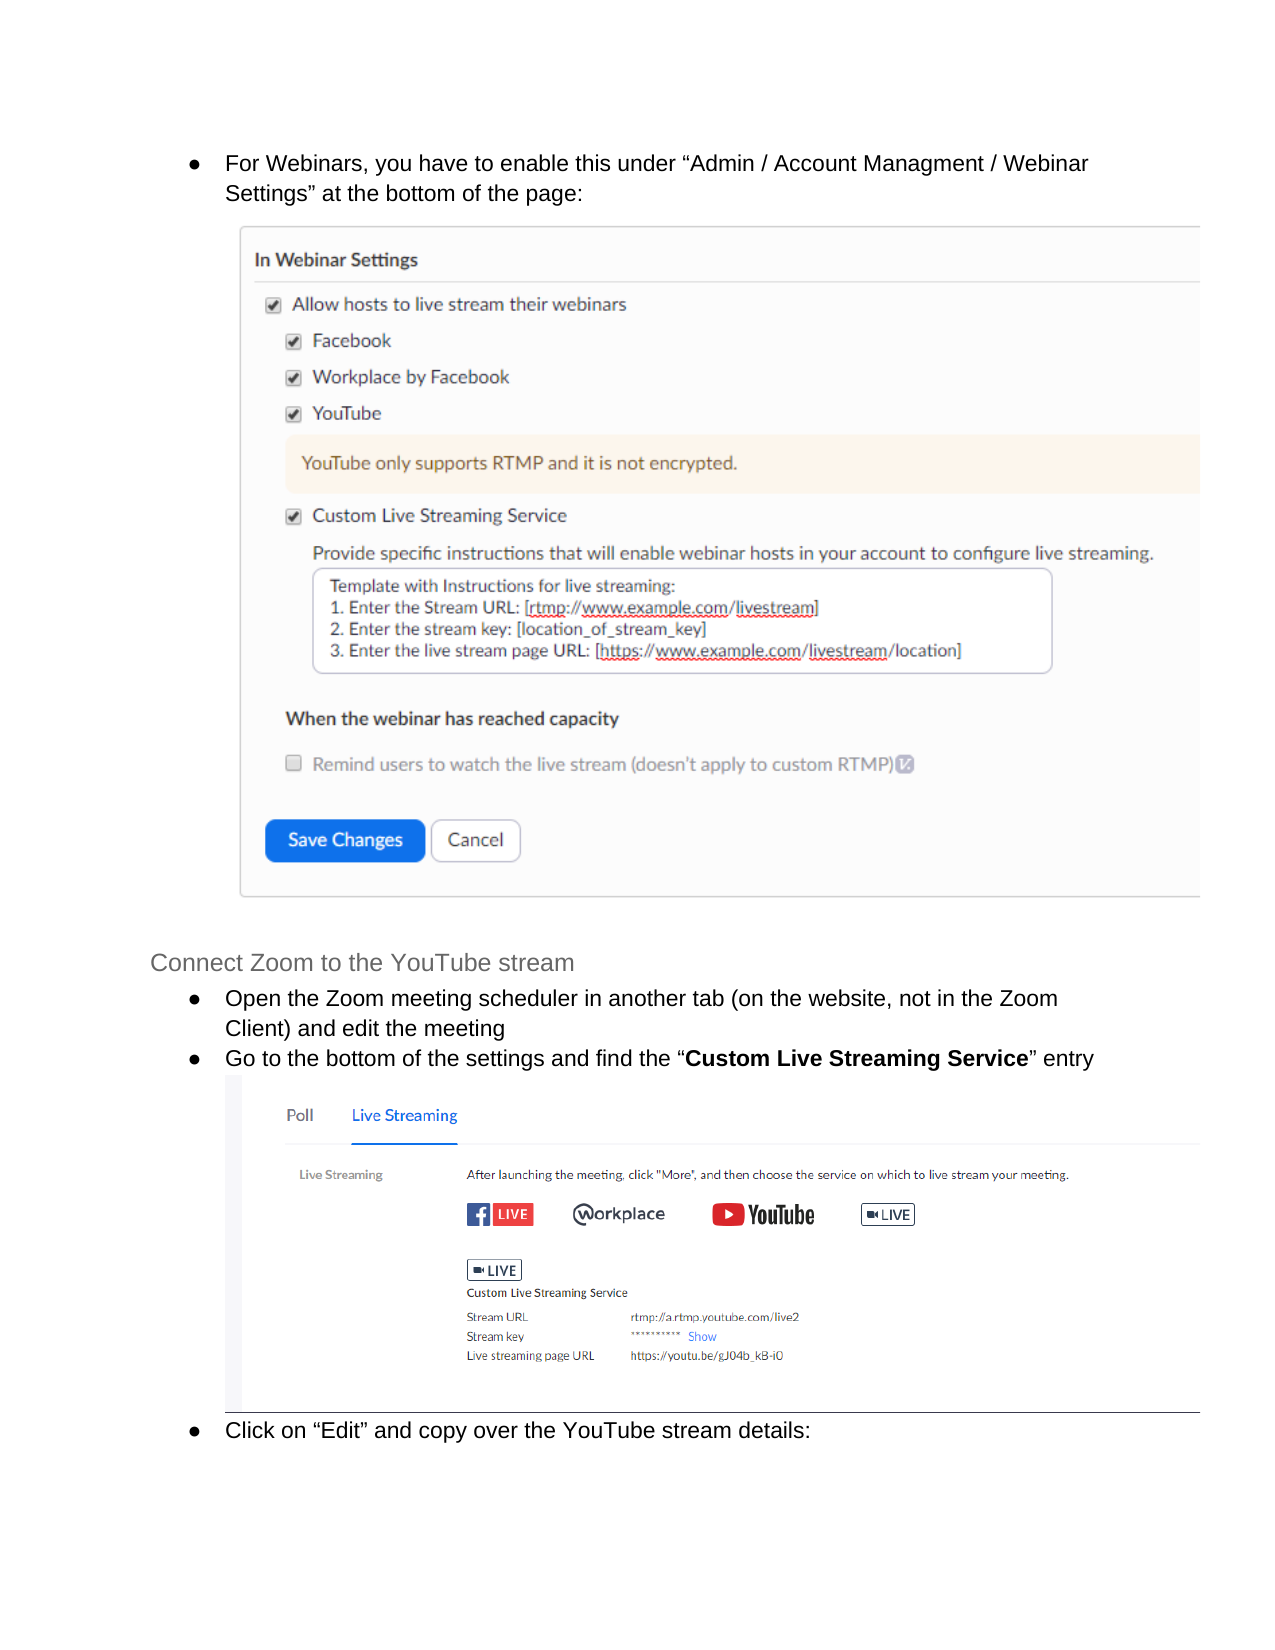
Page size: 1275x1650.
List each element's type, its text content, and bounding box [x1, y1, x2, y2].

list Open the Zoom meeting scheduler in another tab (on the website, not in the Zoom Client) and edit the meeting [187, 985, 1125, 1041]
subtitle Connect Zoom to the YouTube stream [150, 948, 1125, 976]
picture [225, 1075, 1200, 1413]
picture [225, 210, 1200, 915]
list Go to the bottom of the settings and find the “Custom Live Streaming Service” entry [187, 1045, 1125, 1071]
list Click on “Edit” and copy over the YouTube stream details: [187, 1417, 1125, 1443]
